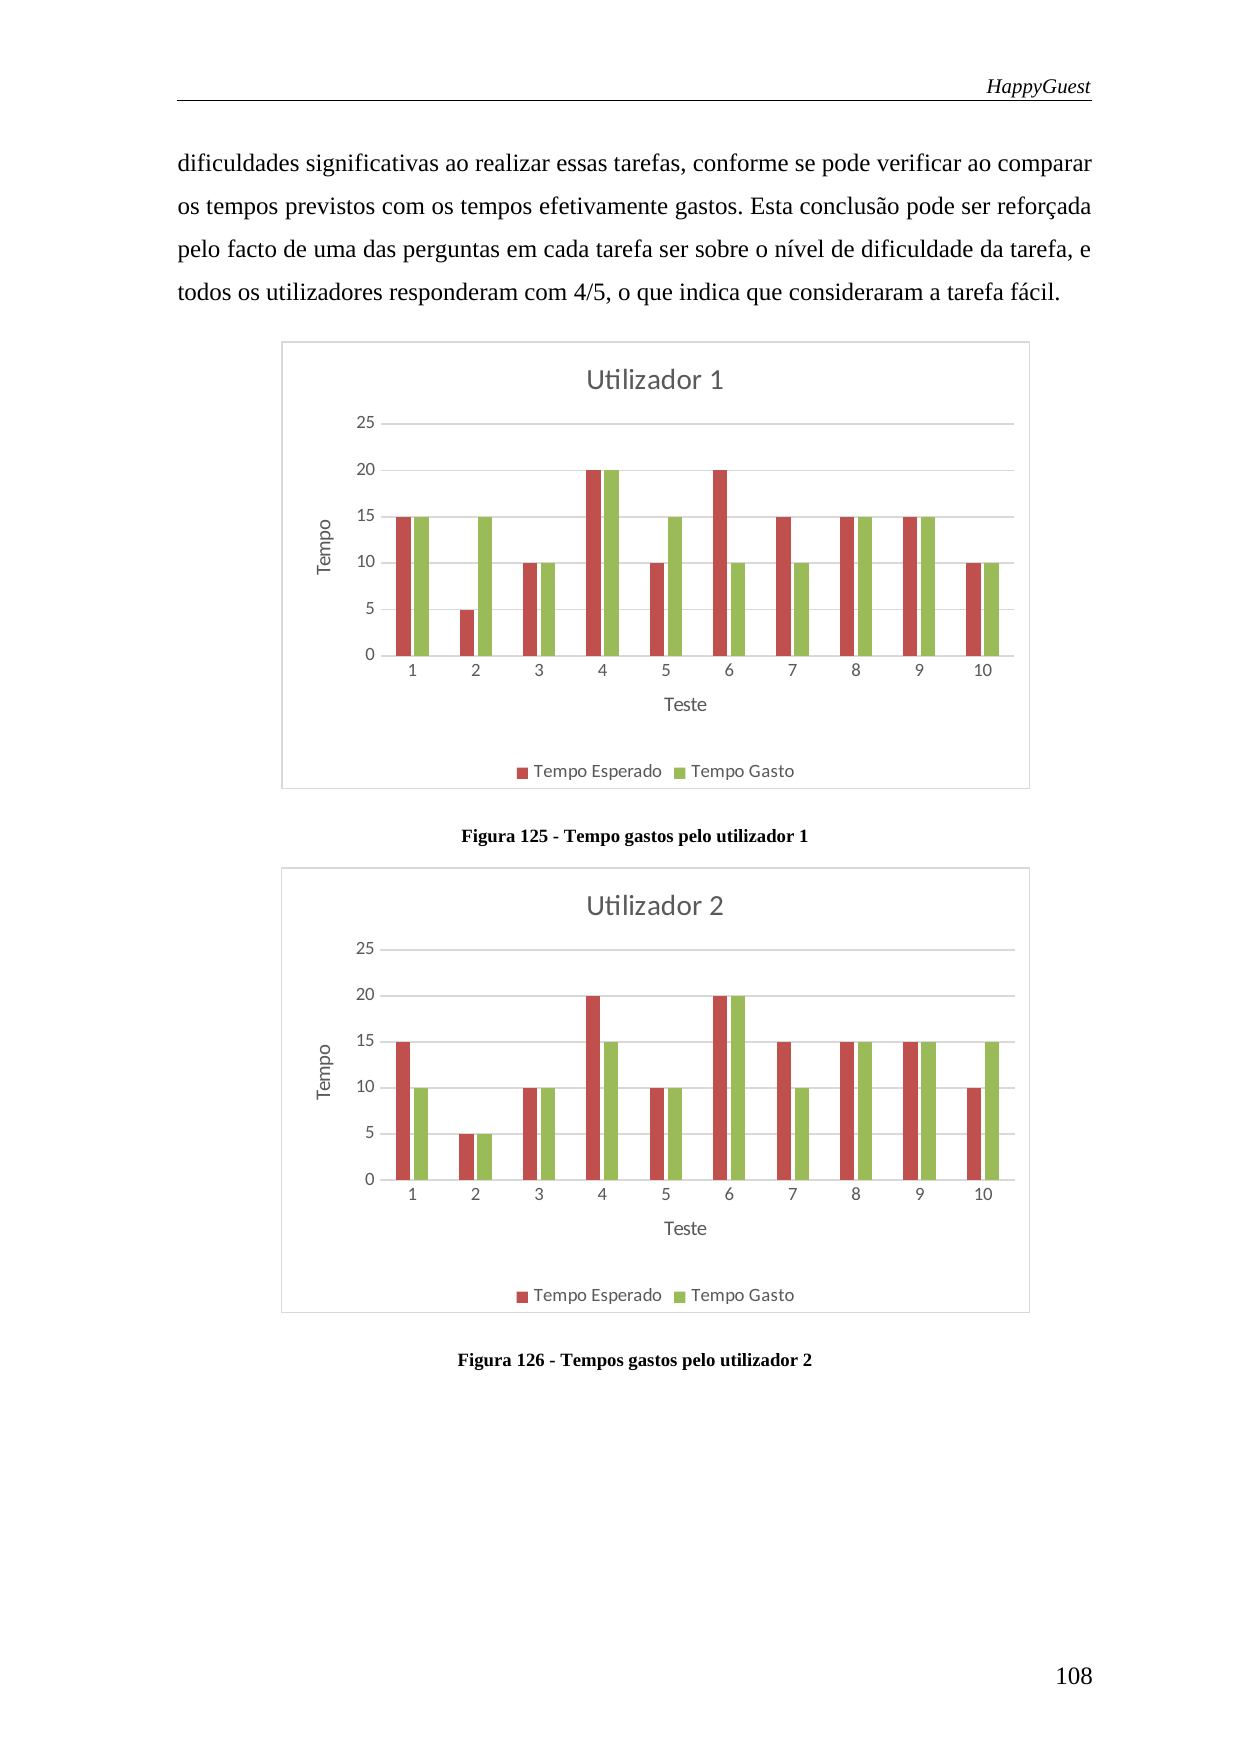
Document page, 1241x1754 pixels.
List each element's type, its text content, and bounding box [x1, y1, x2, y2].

text Figura 126 - Tempos gastos pelo utilizador 2 [177, 1349, 1092, 1370]
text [177, 148, 1092, 306]
text Figura 125 - Tempo gastos pelo utilizador 1 [177, 825, 1092, 846]
